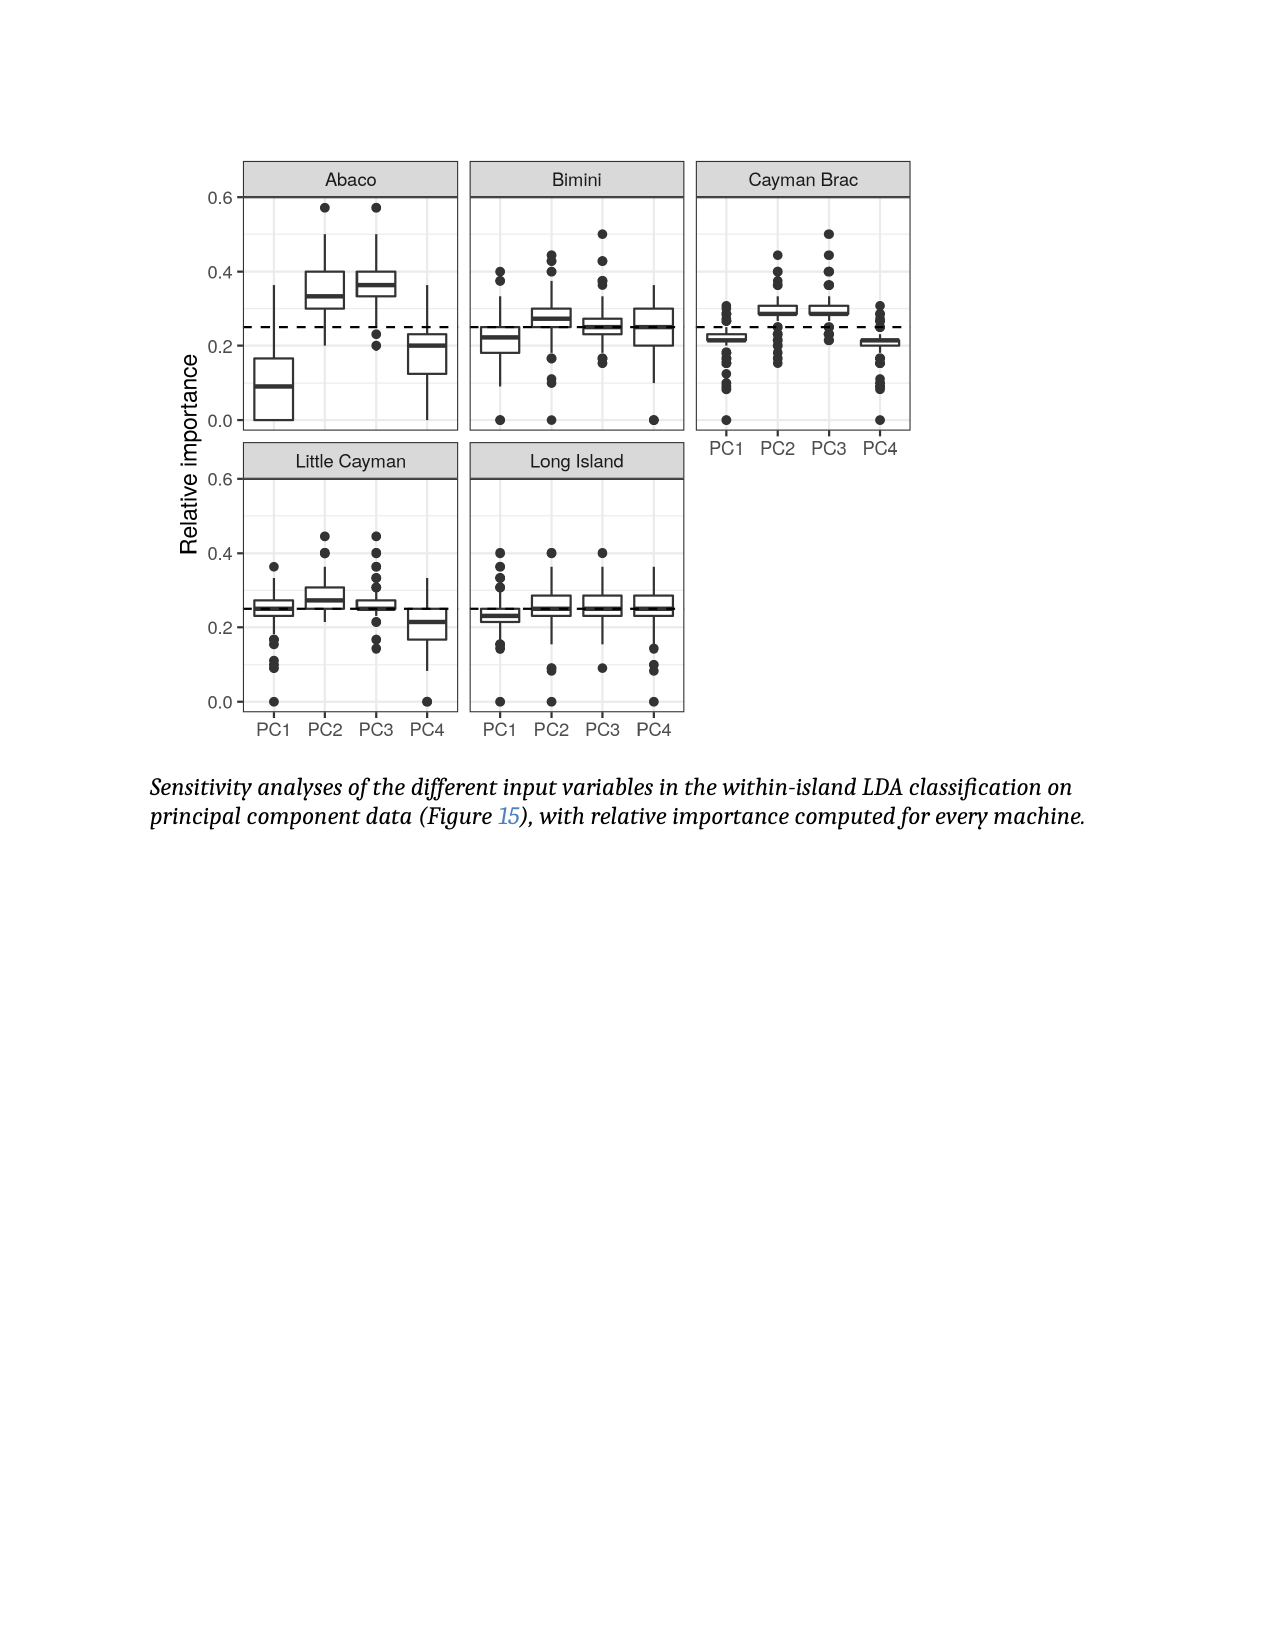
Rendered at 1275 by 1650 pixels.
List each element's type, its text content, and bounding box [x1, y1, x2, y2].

picture [168, 150, 922, 752]
text Sensitivity analyses of the different input variables in the within-island LDA classification on principal component data (Figure 15), with relative importance computed for every machine. [150, 773, 1125, 830]
